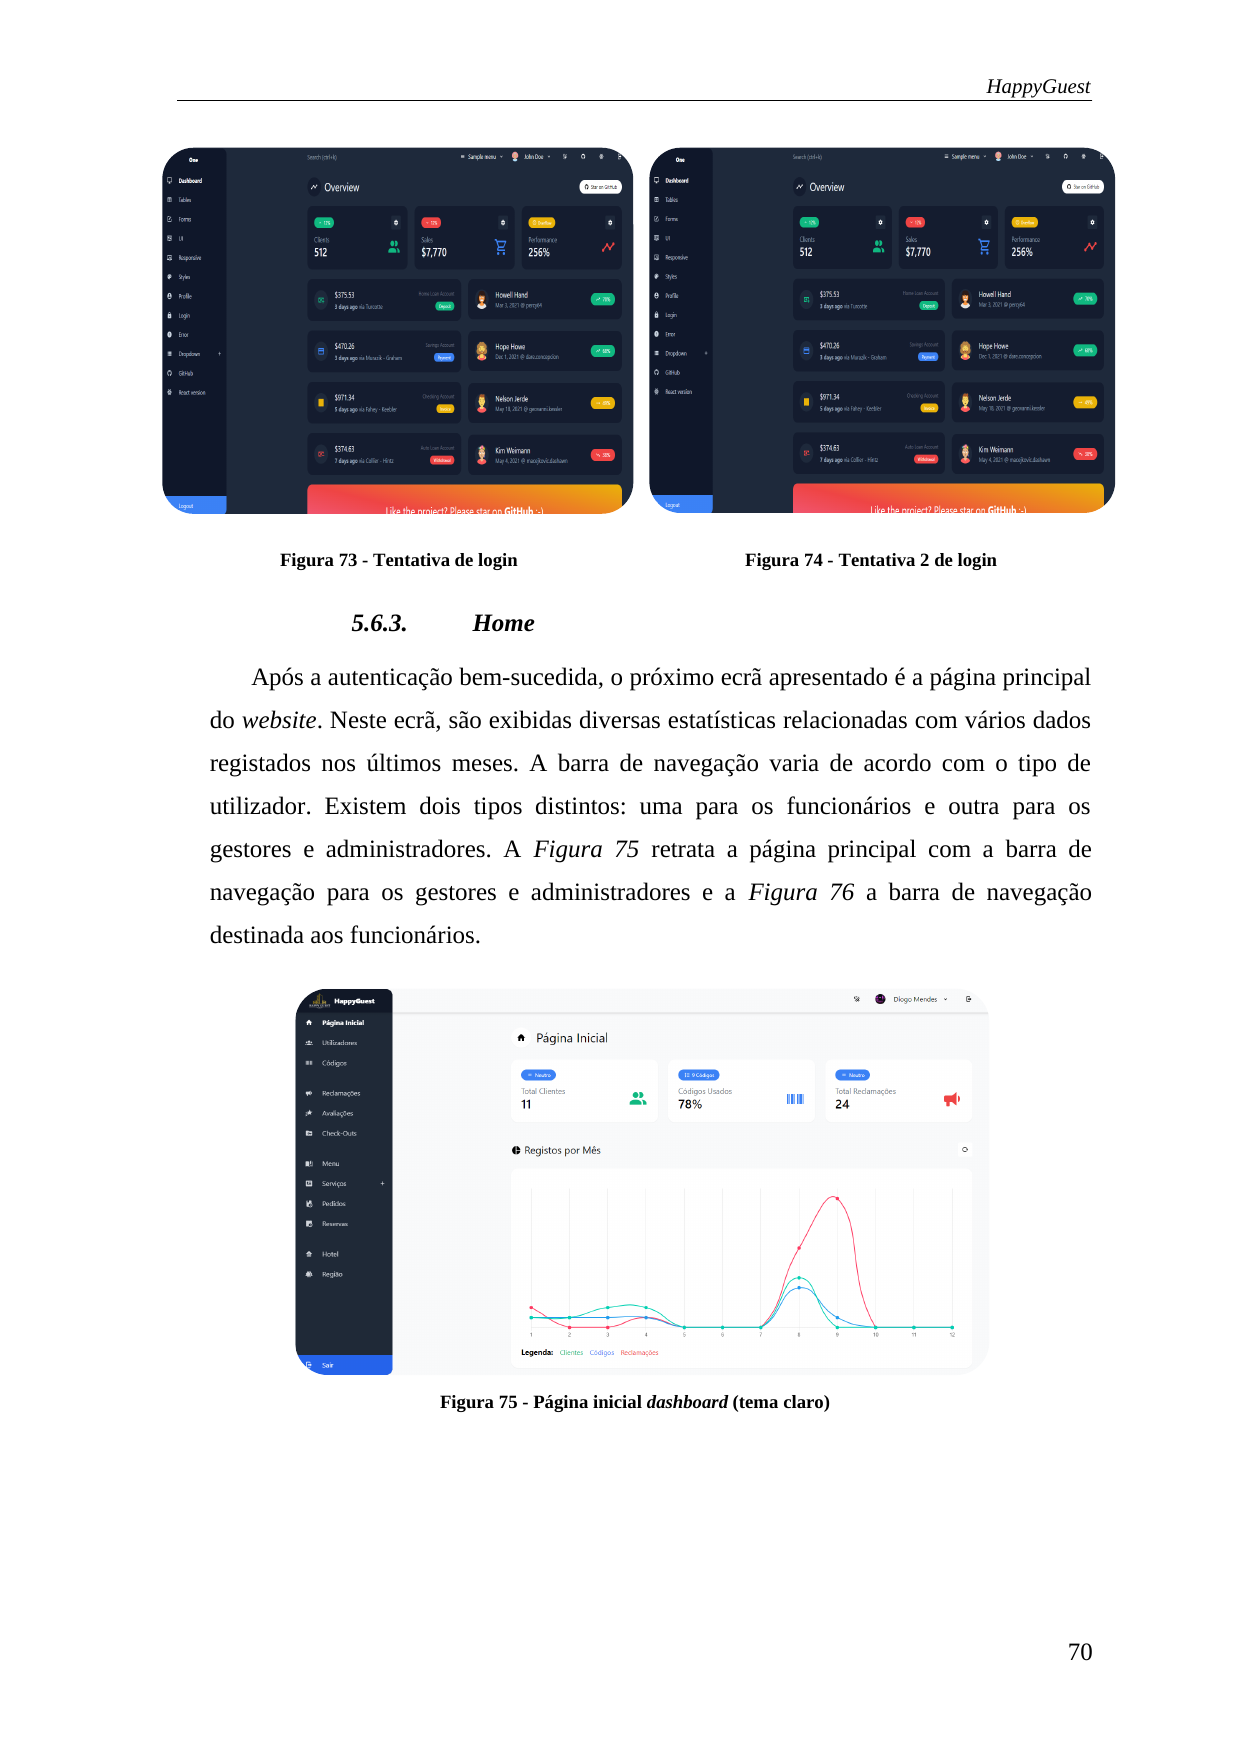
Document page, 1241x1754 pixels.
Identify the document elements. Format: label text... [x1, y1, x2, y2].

picture [649, 147, 1116, 513]
picture [295, 988, 990, 1376]
picture [162, 147, 634, 514]
subtitle Home [310, 608, 1092, 637]
text Após a autenticação bem-sucedida, o próximo ecrã apresentado é a página principal do website. Neste ecrã, são exibidas diversas estatísticas relacionadas com vários dados registados nos últimos meses. A barra de navegação varia de acordo com o tipo de utilizador. Existem dois tipos distintos: uma para os funcionários e outra para os gestores e administradores. A Figura 75 retrata a página principal com a barra de navegação para os gestores e administradores e a Figura 76 a barra de navegação destinada aos funcionários. [209, 662, 1092, 949]
